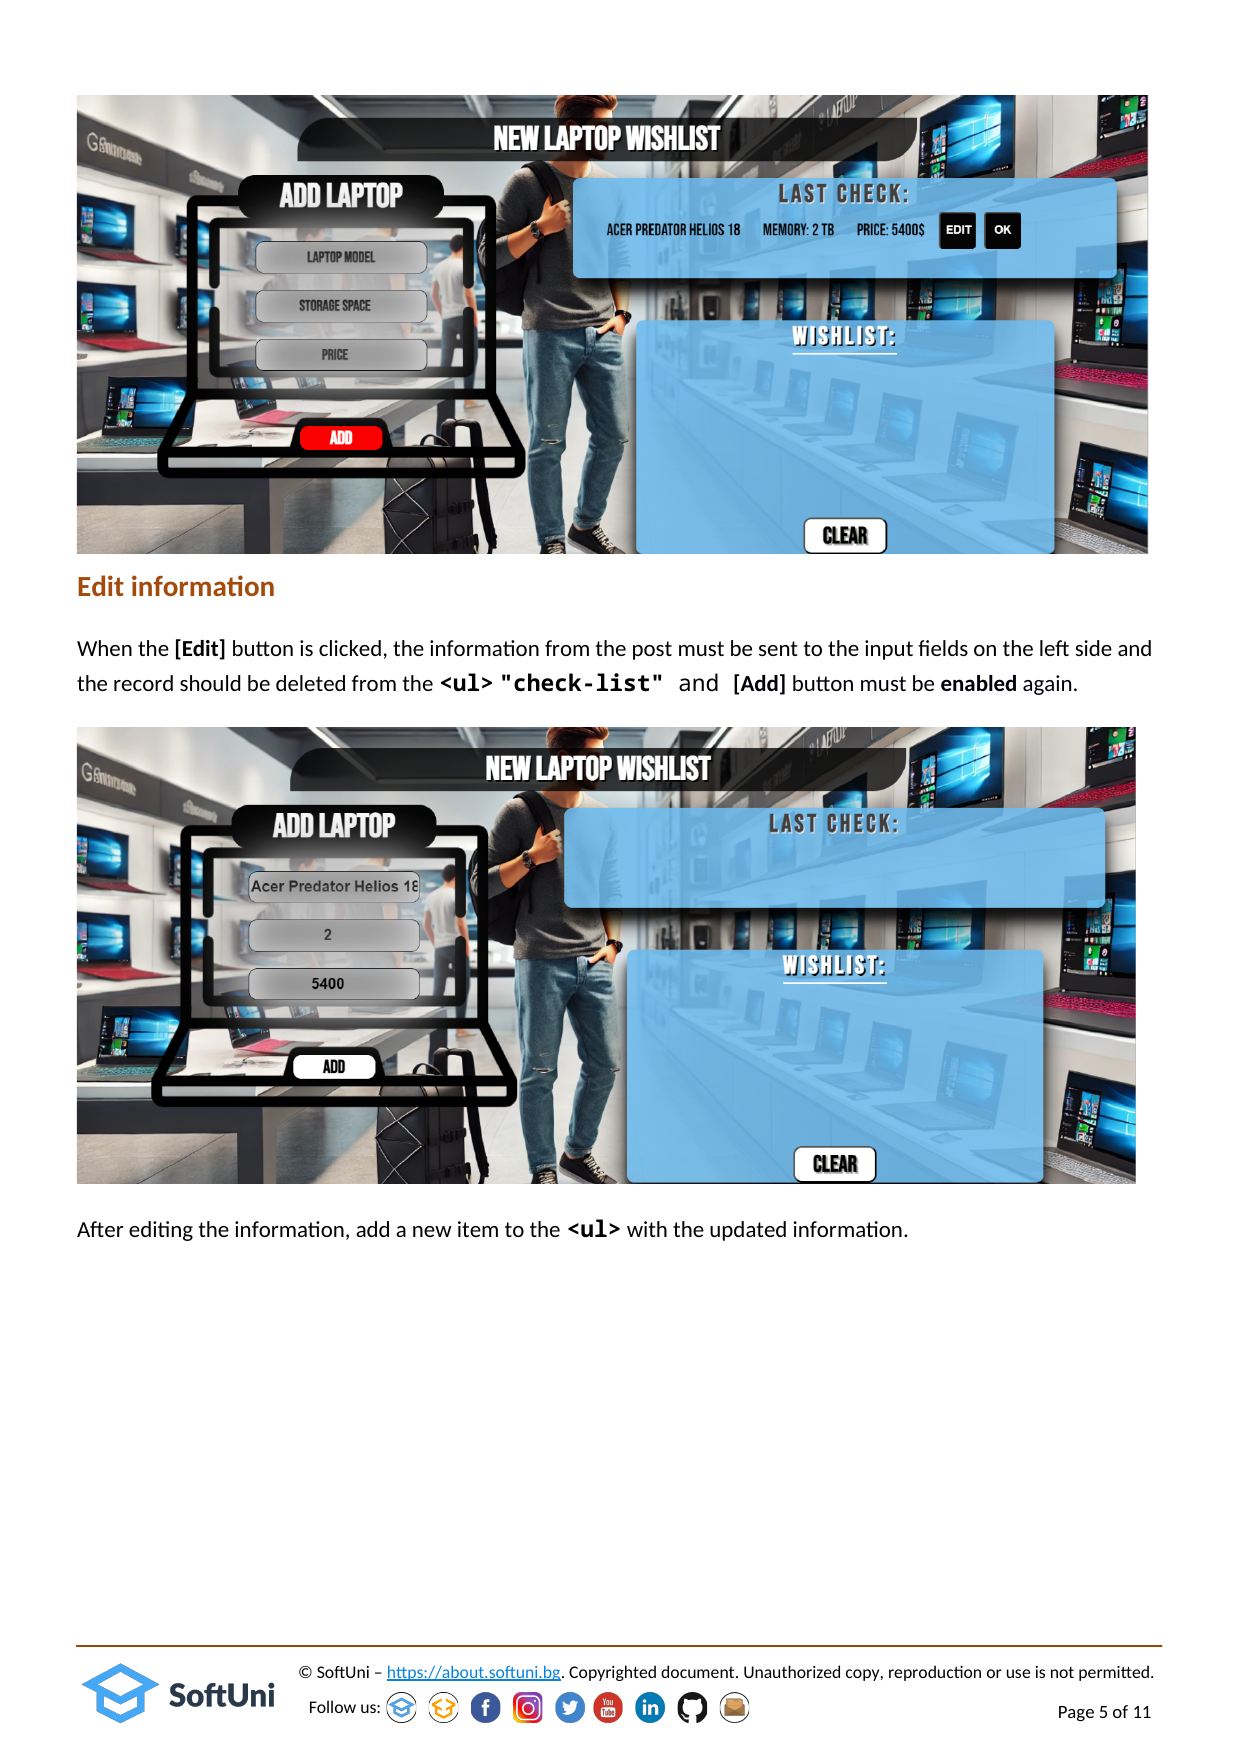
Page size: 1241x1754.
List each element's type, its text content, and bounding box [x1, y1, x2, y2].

picture [471, 1692, 501, 1723]
picture [555, 1692, 585, 1723]
picture [635, 1692, 644, 1701]
picture [76, 95, 1149, 554]
picture [76, 727, 1136, 1184]
picture [719, 1692, 750, 1723]
picture [677, 1692, 708, 1723]
picture [649, 1705, 658, 1714]
subtitle Edit information [77, 568, 1163, 604]
picture [656, 1714, 665, 1723]
picture [513, 1692, 543, 1723]
picture [656, 1692, 665, 1701]
picture [75, 1658, 281, 1729]
list After editing the information, add a new item to the <ul> with the updated information. [77, 1213, 1163, 1244]
picture [635, 1714, 644, 1723]
picture [593, 1692, 623, 1723]
list When the [Edit] button is clicked, the information from the post must be sent to the input fields on the left side and the record should be deleted from the <ul> "check-list" and [Add] button must be enabled again. [77, 634, 1163, 698]
picture [386, 1692, 417, 1723]
picture [428, 1692, 459, 1723]
